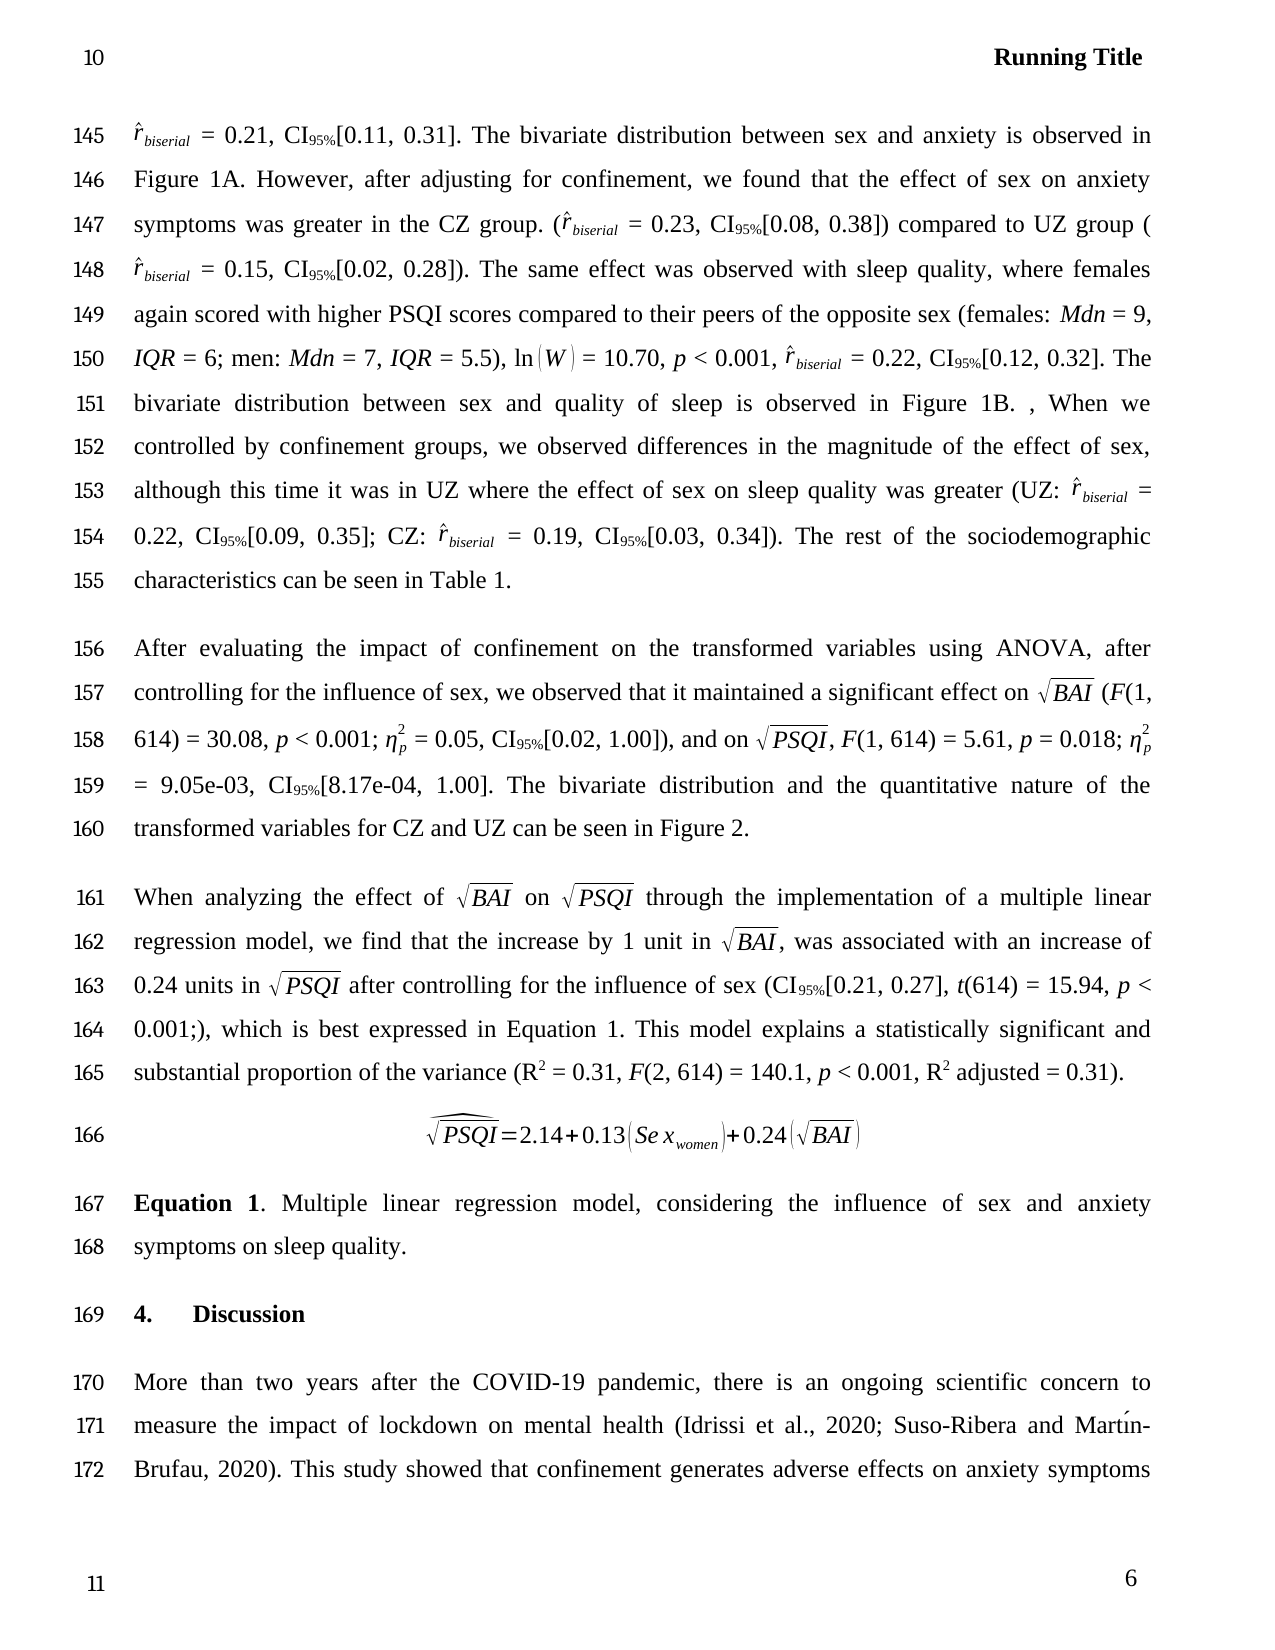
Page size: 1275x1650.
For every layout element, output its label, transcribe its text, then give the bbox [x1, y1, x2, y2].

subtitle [133, 118, 1152, 594]
subtitle After evaluating the impact of confinement on the transformed variables using ANOVA, after controlling for the influence of sex, we observed that it maintained a significant effect on (F(1, 614) = 30.08, p < 0.001; = 0.05, CI95%[0.02, 1.00]), and on , F(1, 614) = 5.61, p = 0.018; = 9.05e-03, CI95%[8.17e-04, 1.00]. The bivariate distribution and the quantitative nature of the transformed variables for CZ and UZ can be seen in Figure 2. [133, 633, 1152, 842]
subtitle When analyzing the effect of on through the implementation of a multiple linear regression model, we find that the increase by 1 unit in , was associated with an increase of 0.24 units in after controlling for the influence of sex (CI95%[0.21, 0.27], t(614) = 15.94, p < 0.001;), which is best expressed in Equation 1. This model explains a statistically significant and substantial proportion of the variance (R2 = 0.31, F(2, 614) = 140.1, p < 0.001, R2 adjusted = 0.31). [133, 881, 1152, 1086]
subtitle Discussion [133, 1299, 1152, 1328]
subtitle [133, 1367, 1152, 1482]
text Equation 1. Multiple linear regression model, considering the influence of sex and anxiety symptoms on sleep quality. [133, 1188, 1152, 1260]
